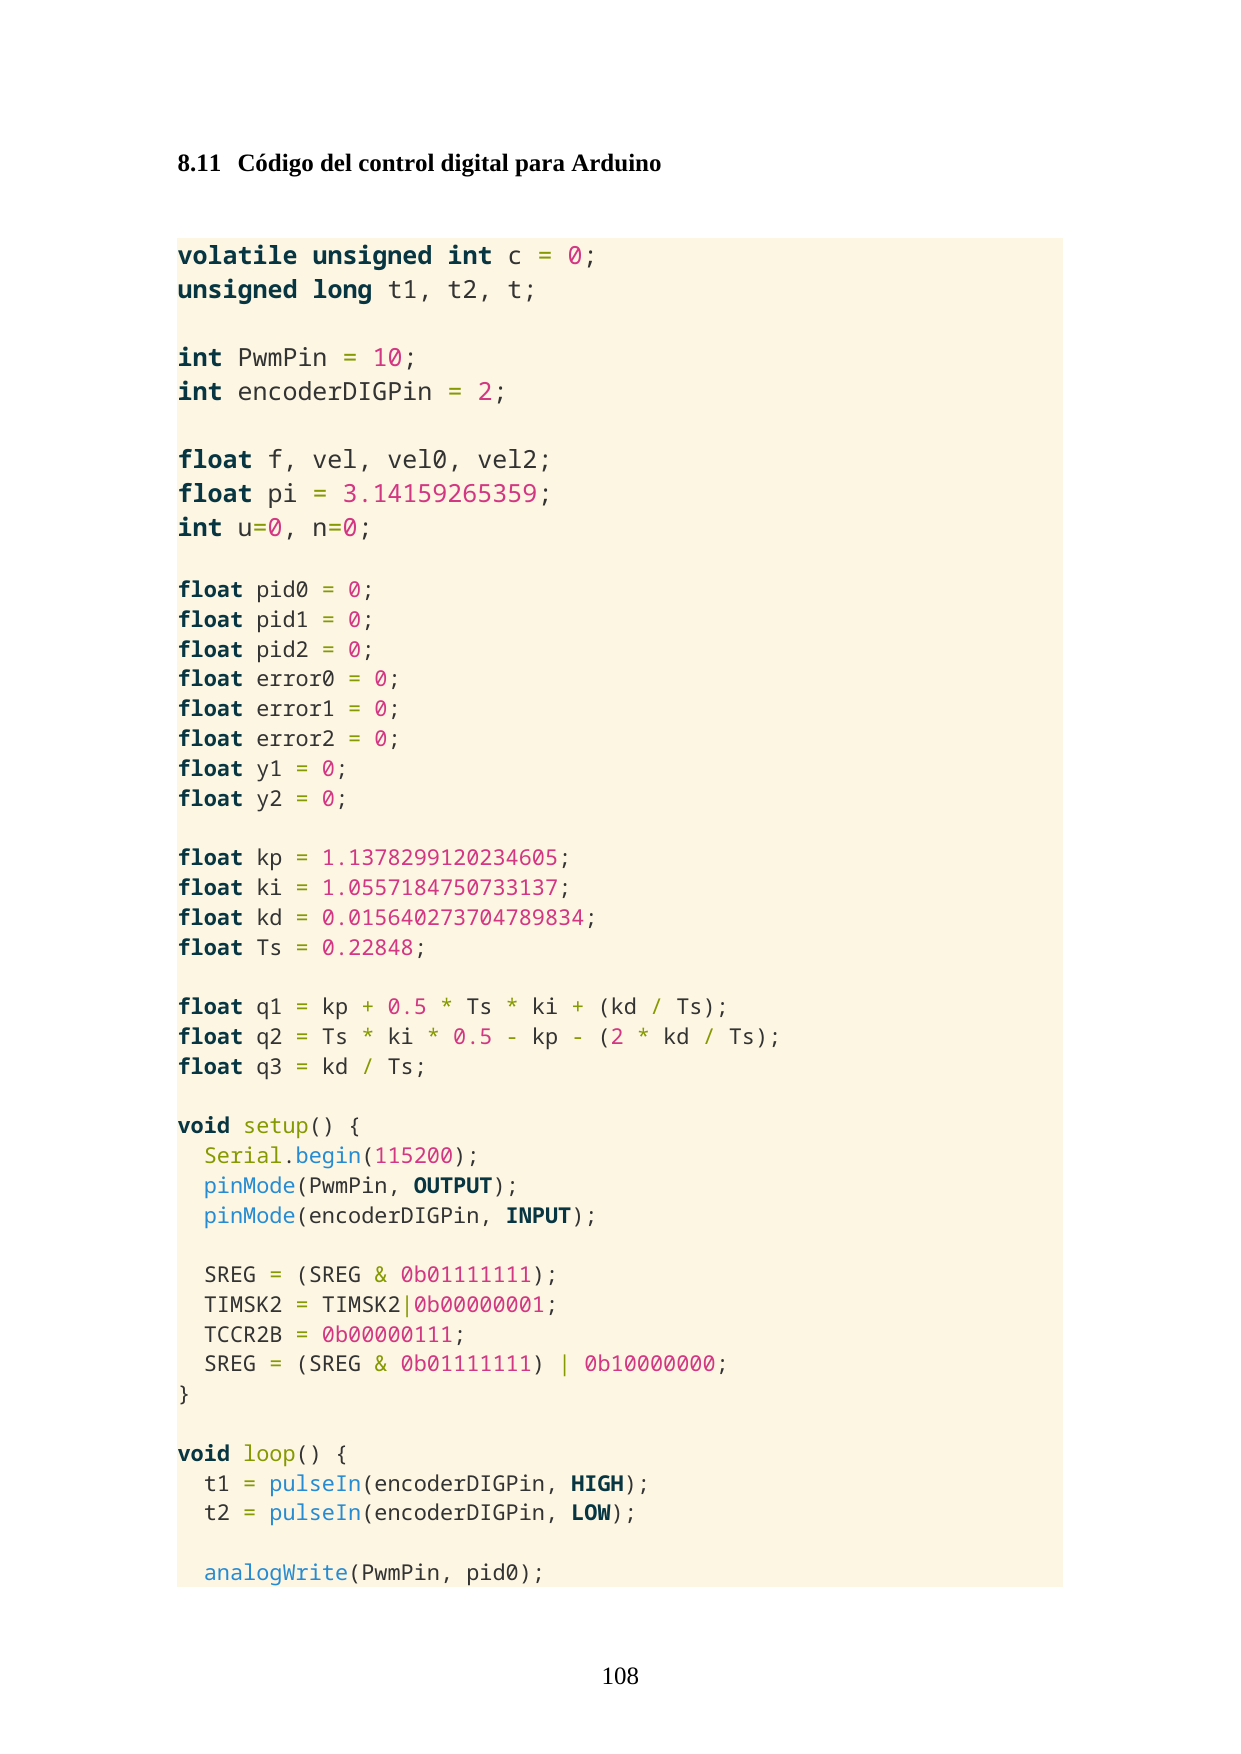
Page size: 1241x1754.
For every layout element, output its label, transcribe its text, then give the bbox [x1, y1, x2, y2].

text volatile unsigned int c = 0; [177, 238, 1063, 272]
text SREG = (SREG & 0b01111111) | 0b10000000; [177, 1348, 1063, 1378]
subtitle Código del control digital para Arduino [177, 148, 1063, 176]
text float pid0 = 0; [177, 574, 1063, 604]
text float ki = 1.0557184750733137; [177, 872, 1063, 902]
text int PwmPin = 10; [177, 340, 1063, 374]
text pinMode(encoderDIGPin, INPUT); [177, 1199, 1063, 1229]
text float pid1 = 0; [177, 604, 1063, 633]
text pinMode(PwmPin, OUTPUT); [177, 1170, 1063, 1199]
text SREG = (SREG & 0b01111111); [177, 1259, 1063, 1289]
text int encoderDIGPin = 2; [177, 374, 1063, 408]
text float f, vel, vel0, vel2; [177, 442, 1063, 476]
text float q1 = kp + 0.5 * Ts * ki + (kd / Ts); [177, 991, 1063, 1021]
text float y2 = 0; [177, 782, 1063, 812]
text } [177, 1378, 1063, 1408]
text analogWrite(PwmPin, pid0); [177, 1557, 1063, 1587]
text float error1 = 0; [177, 693, 1063, 723]
text float error2 = 0; [177, 723, 1063, 753]
text TIMSK2 = TIMSK2|0b00000001; [177, 1289, 1063, 1319]
text float error0 = 0; [177, 663, 1063, 693]
text int u=0, n=0; [177, 510, 1063, 544]
text float pid2 = 0; [177, 633, 1063, 663]
text float kp = 1.1378299120234605; [177, 842, 1063, 872]
text float Ts = 0.22848; [177, 931, 1063, 961]
text void loop() { [177, 1438, 1063, 1468]
text TCCR2B = 0b00000111; [177, 1319, 1063, 1348]
text float q2 = Ts * ki * 0.5 - kp - (2 * kd / Ts); [177, 1021, 1063, 1051]
text float pi = 3.14159265359; [177, 476, 1063, 510]
text float kd = 0.015640273704789834; [177, 902, 1063, 931]
text void setup() { [177, 1110, 1063, 1140]
text unsigned long t1, t2, t; [177, 272, 1063, 306]
text Serial.begin(115200); [177, 1140, 1063, 1170]
text float y1 = 0; [177, 753, 1063, 782]
text t1 = pulseIn(encoderDIGPin, HIGH); [177, 1468, 1063, 1497]
text float q3 = kd / Ts; [177, 1051, 1063, 1080]
text t2 = pulseIn(encoderDIGPin, LOW); [177, 1497, 1063, 1527]
